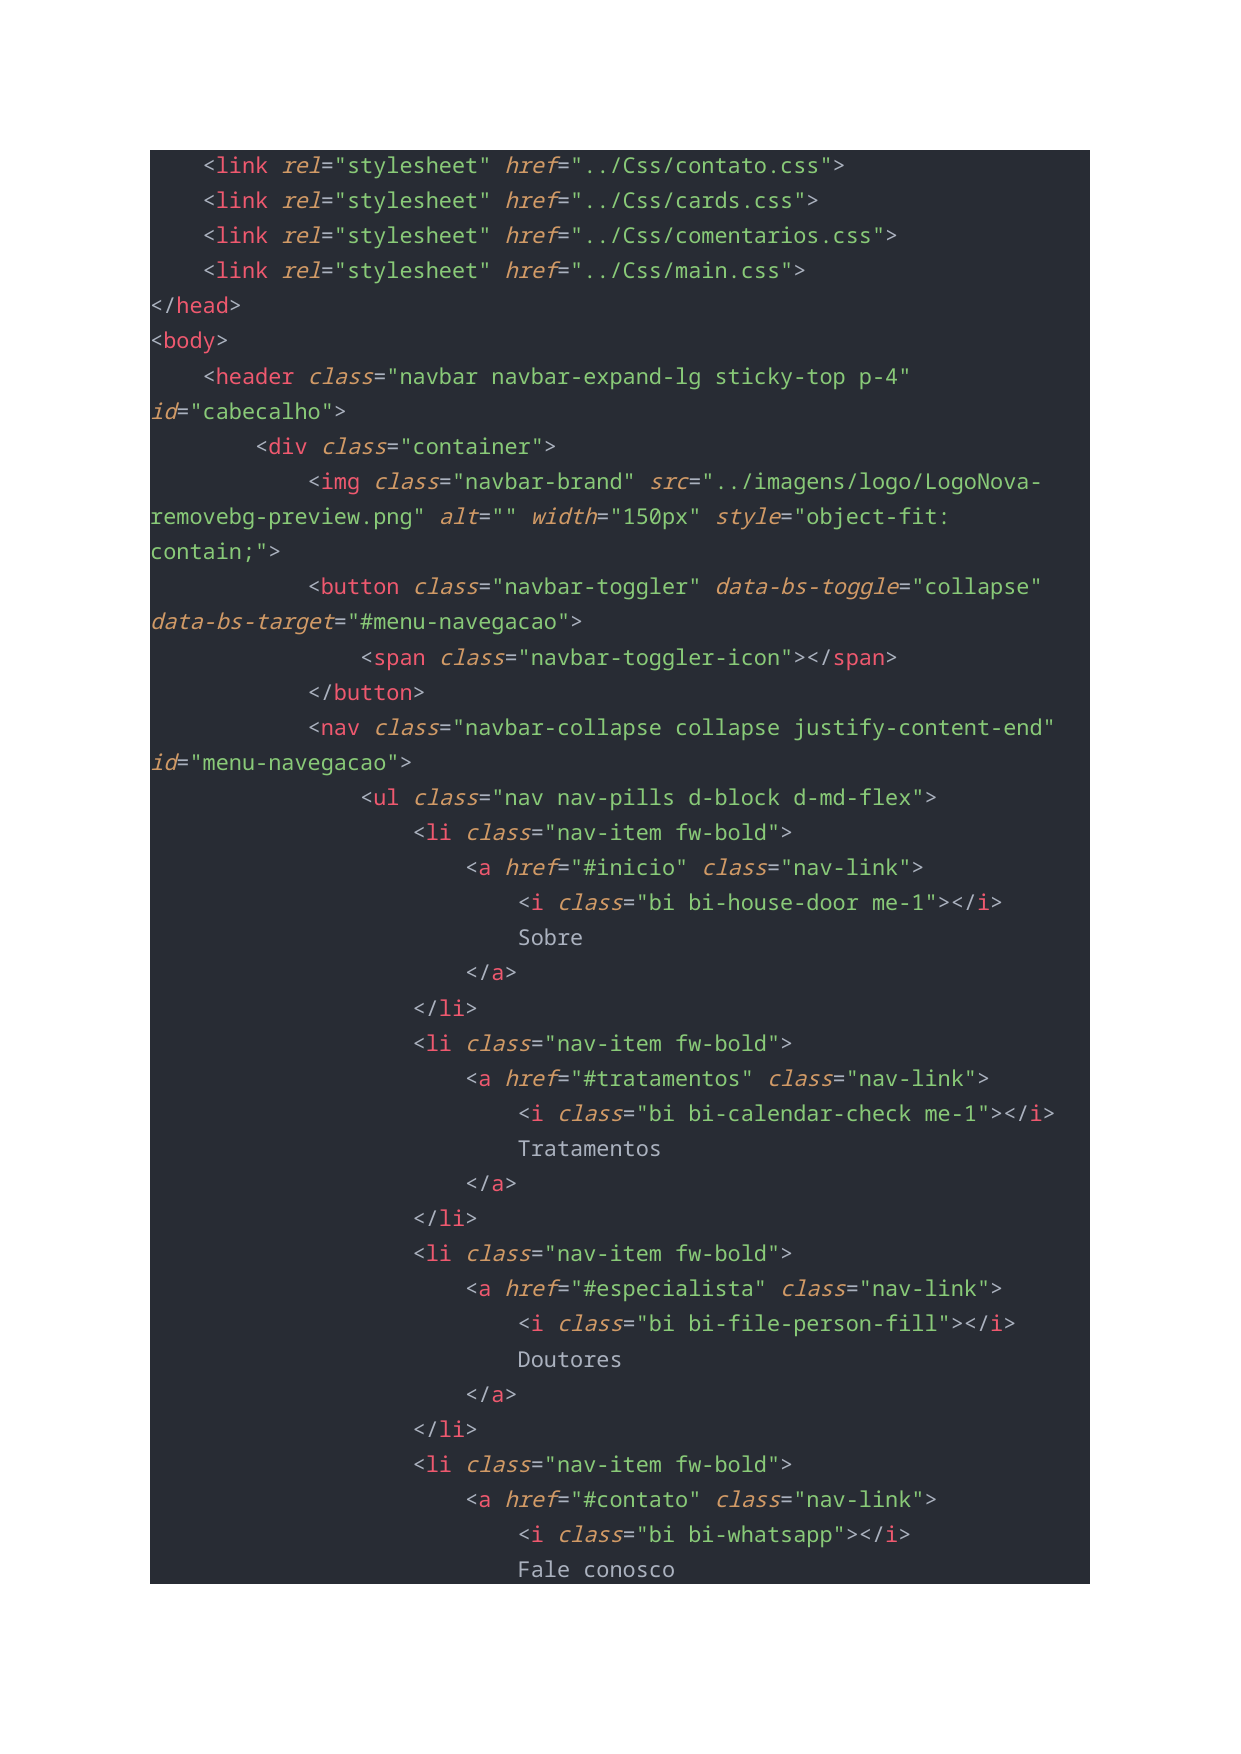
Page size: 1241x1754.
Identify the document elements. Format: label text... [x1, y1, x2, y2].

text Doutores [150, 1343, 1090, 1373]
text <i class="bi bi-whatsapp"></i> [150, 1519, 1090, 1549]
text <li class="nav-item fw-bold"> [150, 1238, 1090, 1268]
text </a> [150, 1168, 1090, 1198]
text <img class="navbar-brand" src="../imagens/logo/LogoNova-removebg-preview.png" alt="" width="150px" style="object-fit: contain;"> [150, 466, 1090, 566]
text </li> [150, 1414, 1090, 1443]
text </li> [150, 992, 1090, 1022]
text <div class="container"> [150, 431, 1090, 461]
text <body> [150, 326, 1090, 355]
text <a href="#inicio" class="nav-link"> [150, 852, 1090, 882]
text <li class="nav-item fw-bold"> [150, 817, 1090, 847]
text <i class="bi bi-file-person-fill"></i> [150, 1308, 1090, 1338]
text <a href="#contato" class="nav-link"> [150, 1484, 1090, 1514]
text <nav class="navbar-collapse collapse justify-content-end" id="menu-navegacao"> [150, 712, 1090, 777]
text <li class="nav-item fw-bold"> [150, 1449, 1090, 1479]
text Sobre [150, 922, 1090, 952]
text <ul class="nav nav-pills d-block d-md-flex"> [150, 782, 1090, 812]
text <a href="#especialista" class="nav-link"> [150, 1273, 1090, 1303]
text <header class="navbar navbar-expand-lg sticky-top p-4" id="cabecalho"> [150, 361, 1090, 426]
text <span class="navbar-toggler-icon"></span> [150, 641, 1090, 671]
text <link rel="stylesheet" href="../Css/main.css"> [150, 255, 1090, 285]
text <i class="bi bi-house-door me-1"></i> [150, 887, 1090, 917]
text </button> [150, 677, 1090, 706]
text <a href="#tratamentos" class="nav-link"> [150, 1063, 1090, 1092]
text </li> [150, 1203, 1090, 1233]
text Tratamentos [150, 1133, 1090, 1163]
text <link rel="stylesheet" href="../Css/cards.css"> [150, 185, 1090, 215]
text <li class="nav-item fw-bold"> [150, 1028, 1090, 1057]
text <button class="navbar-toggler" data-bs-toggle="collapse" data-bs-target="#menu-navegacao"> [150, 571, 1090, 636]
text <link rel="stylesheet" href="../Css/contato.css"> [150, 150, 1090, 180]
text <link rel="stylesheet" href="../Css/comentarios.css"> [150, 220, 1090, 250]
text </head> [150, 290, 1090, 320]
text </a> [150, 1379, 1090, 1408]
text <i class="bi bi-calendar-check me-1"></i> [150, 1098, 1090, 1128]
text Fale conosco [150, 1554, 1090, 1584]
text </a> [150, 957, 1090, 987]
